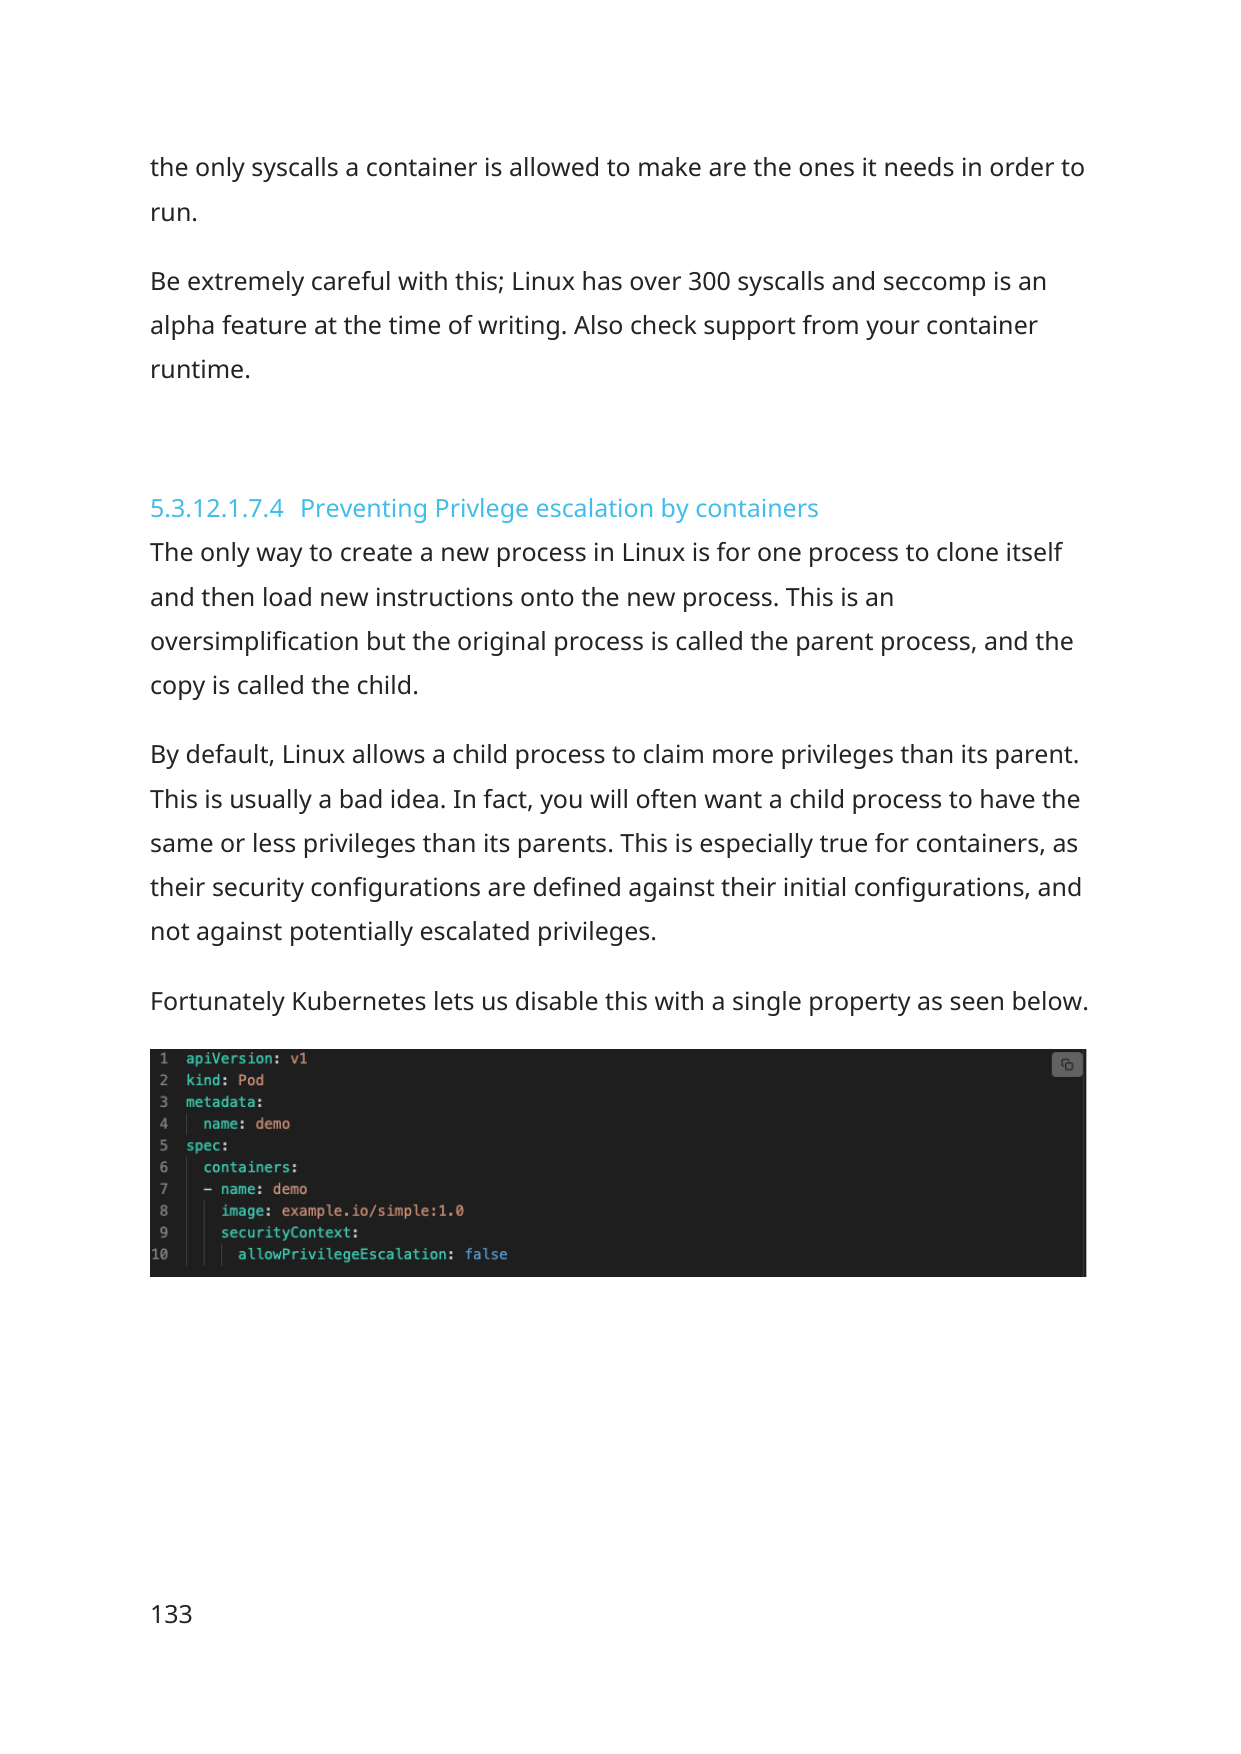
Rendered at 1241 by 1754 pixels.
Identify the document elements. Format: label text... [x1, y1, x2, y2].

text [150, 150, 1090, 228]
picture [150, 1049, 1087, 1277]
text The only way to create a new process in Linux is for one process to clone itself and then load new instructions onto the new process. This is an oversimplification but the original process is called the parent process, and the copy is called the child. [150, 535, 1090, 702]
text Be extremely careful with this; Linux has over 300 syscalls and seccomp is an alpha feature at the time of writing. Also check support from your container runtime. [150, 263, 1090, 386]
text Fortunately Kubernetes lets us disable this with a single property as seen below. [150, 983, 1090, 1017]
text By default, Linux allows a child process to claim more privileges than its parent. This is usually a bad idea. In fact, you will often want a child process to have the same or less privileges than its parents. This is especially true for containers, as their security configurations are defined against their initial configurations, and not against potentially escalated privileges. [150, 737, 1090, 948]
subtitle Preventing Privlege escalation by containers [150, 491, 1090, 525]
